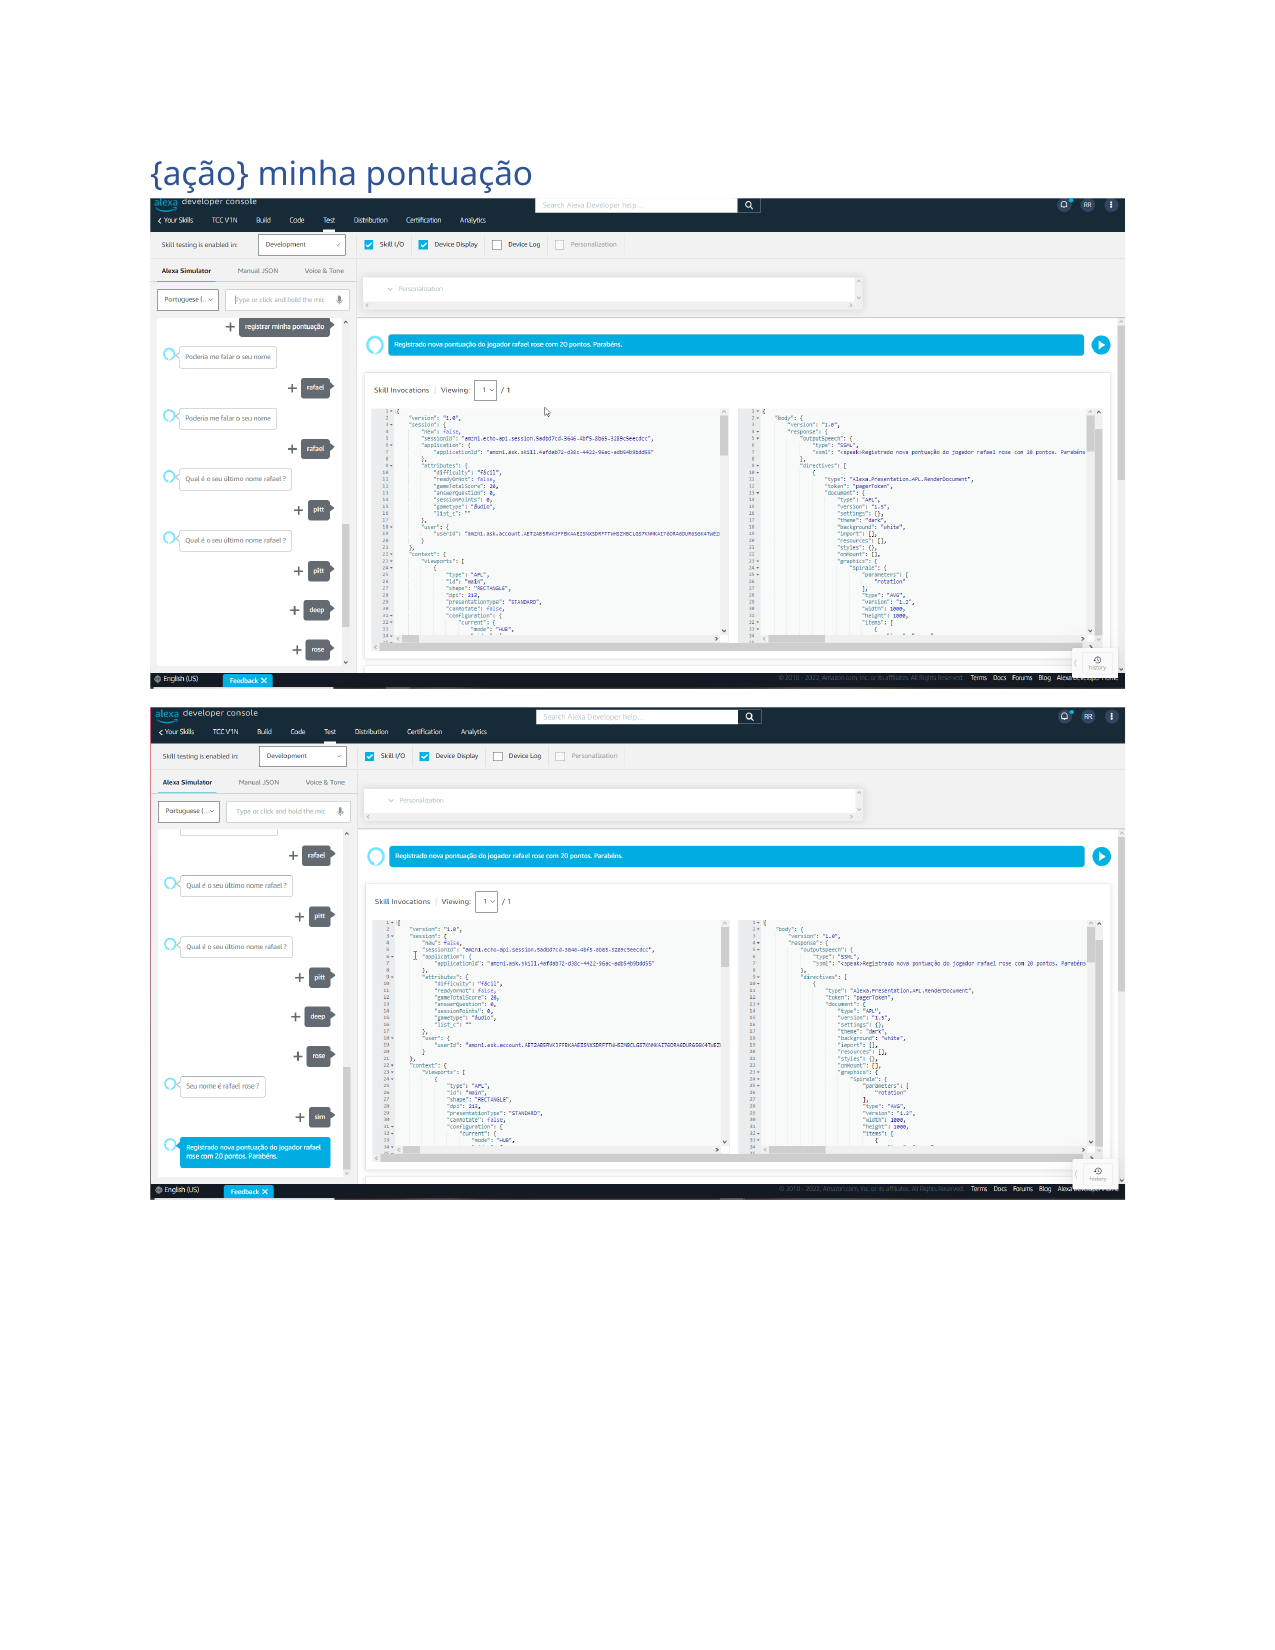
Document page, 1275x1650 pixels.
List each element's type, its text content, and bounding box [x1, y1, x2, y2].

subtitle {ação} minha pontuação [150, 150, 1125, 195]
picture [150, 198, 1125, 689]
picture [150, 707, 1125, 1200]
